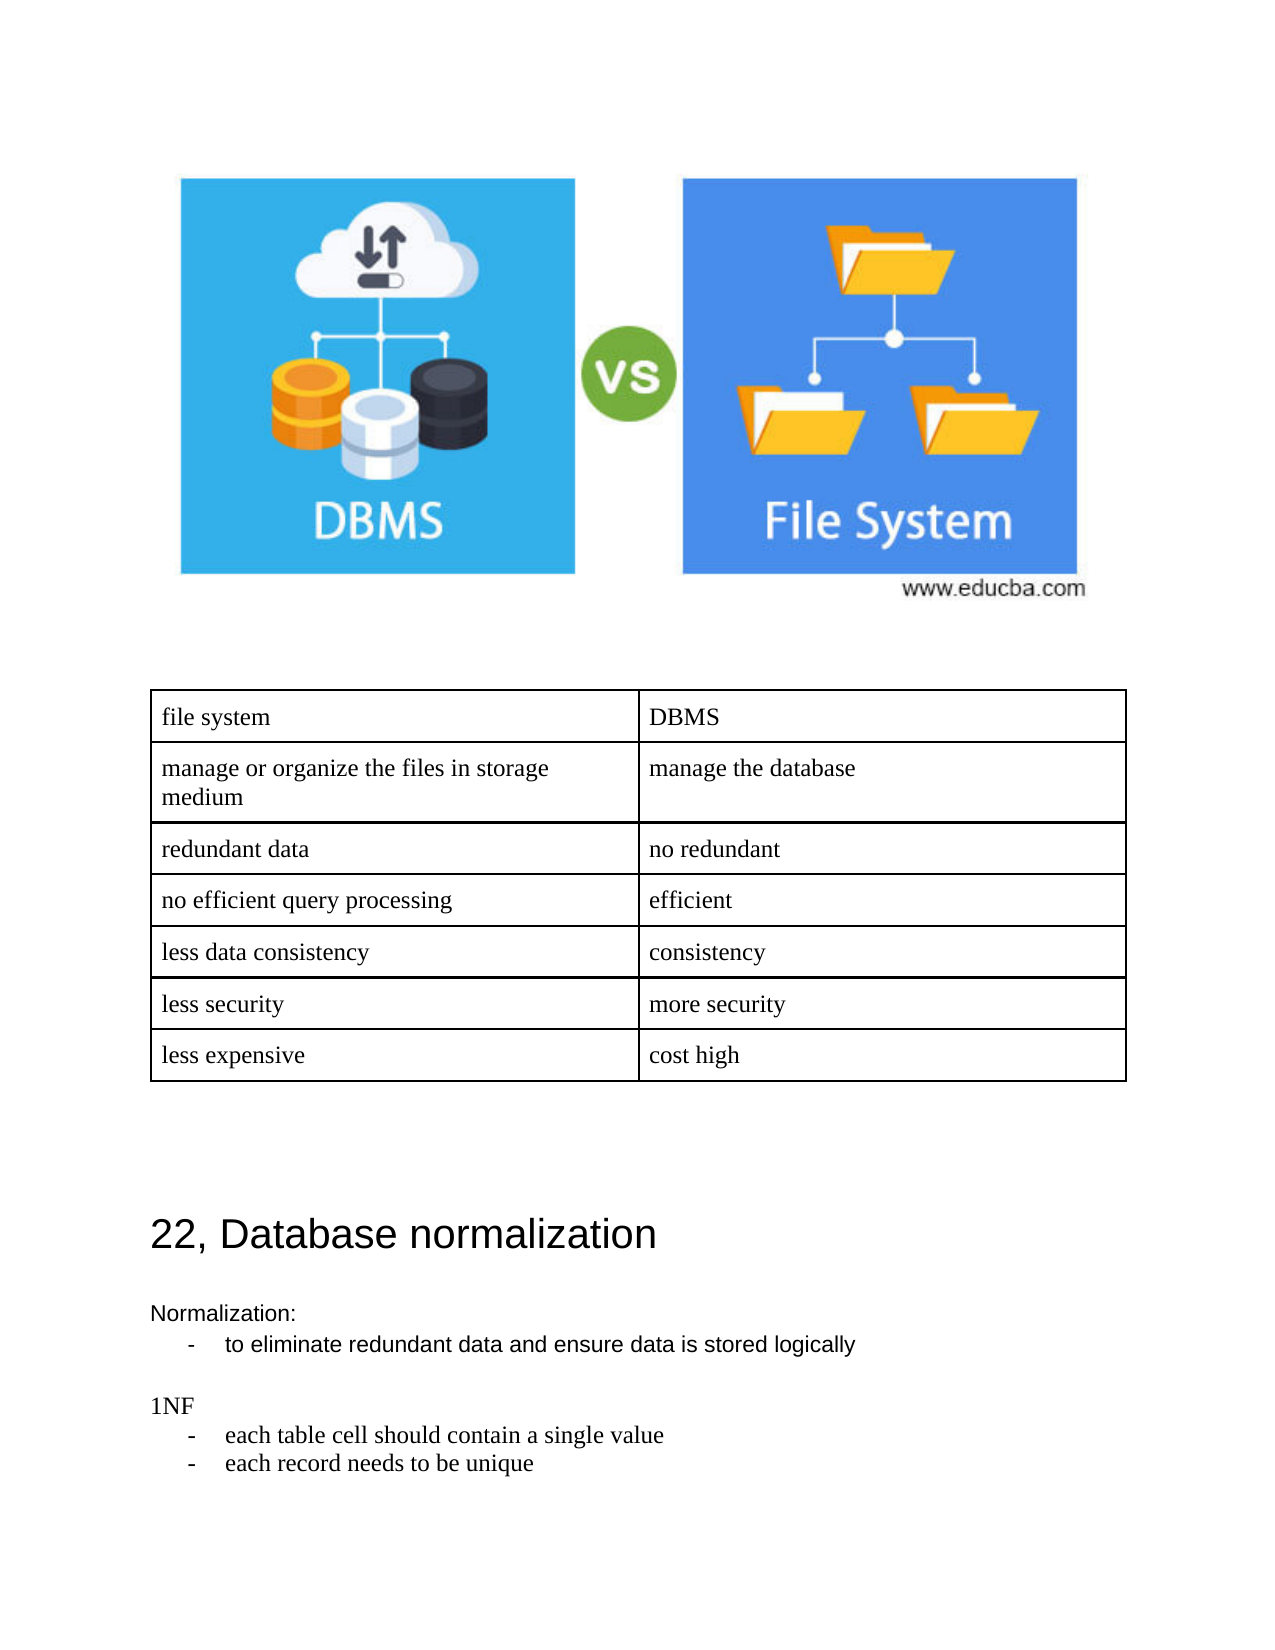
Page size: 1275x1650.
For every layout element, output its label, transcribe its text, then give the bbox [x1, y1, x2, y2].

table_cell cost high [640, 1030, 1125, 1080]
table_header DBMS [640, 691, 1125, 741]
table_cell less data consistency [152, 927, 638, 976]
table_cell efficient [640, 875, 1125, 925]
table_cell manage or organize the files in storage medium [152, 743, 638, 821]
table_cell consistency [640, 927, 1125, 976]
table_cell more security [640, 979, 1125, 1028]
picture [150, 150, 1107, 604]
table_cell less security [152, 979, 638, 1028]
table_cell less expensive [152, 1030, 638, 1080]
list each record needs to be unique [187, 1448, 1125, 1477]
text Normalization: [150, 1300, 1125, 1327]
list to eliminate redundant data and ensure data is stored logically [187, 1331, 1125, 1357]
table_header file system [152, 691, 638, 741]
text 1NF [150, 1391, 1125, 1420]
table_cell no redundant [640, 824, 1125, 873]
table_cell no efficient query processing [152, 875, 638, 925]
table_cell redundant data [152, 824, 638, 873]
table_cell manage the database [640, 743, 1125, 821]
subtitle 22, Database normalization [150, 1210, 1125, 1258]
list each table cell should contain a single value [187, 1420, 1125, 1448]
